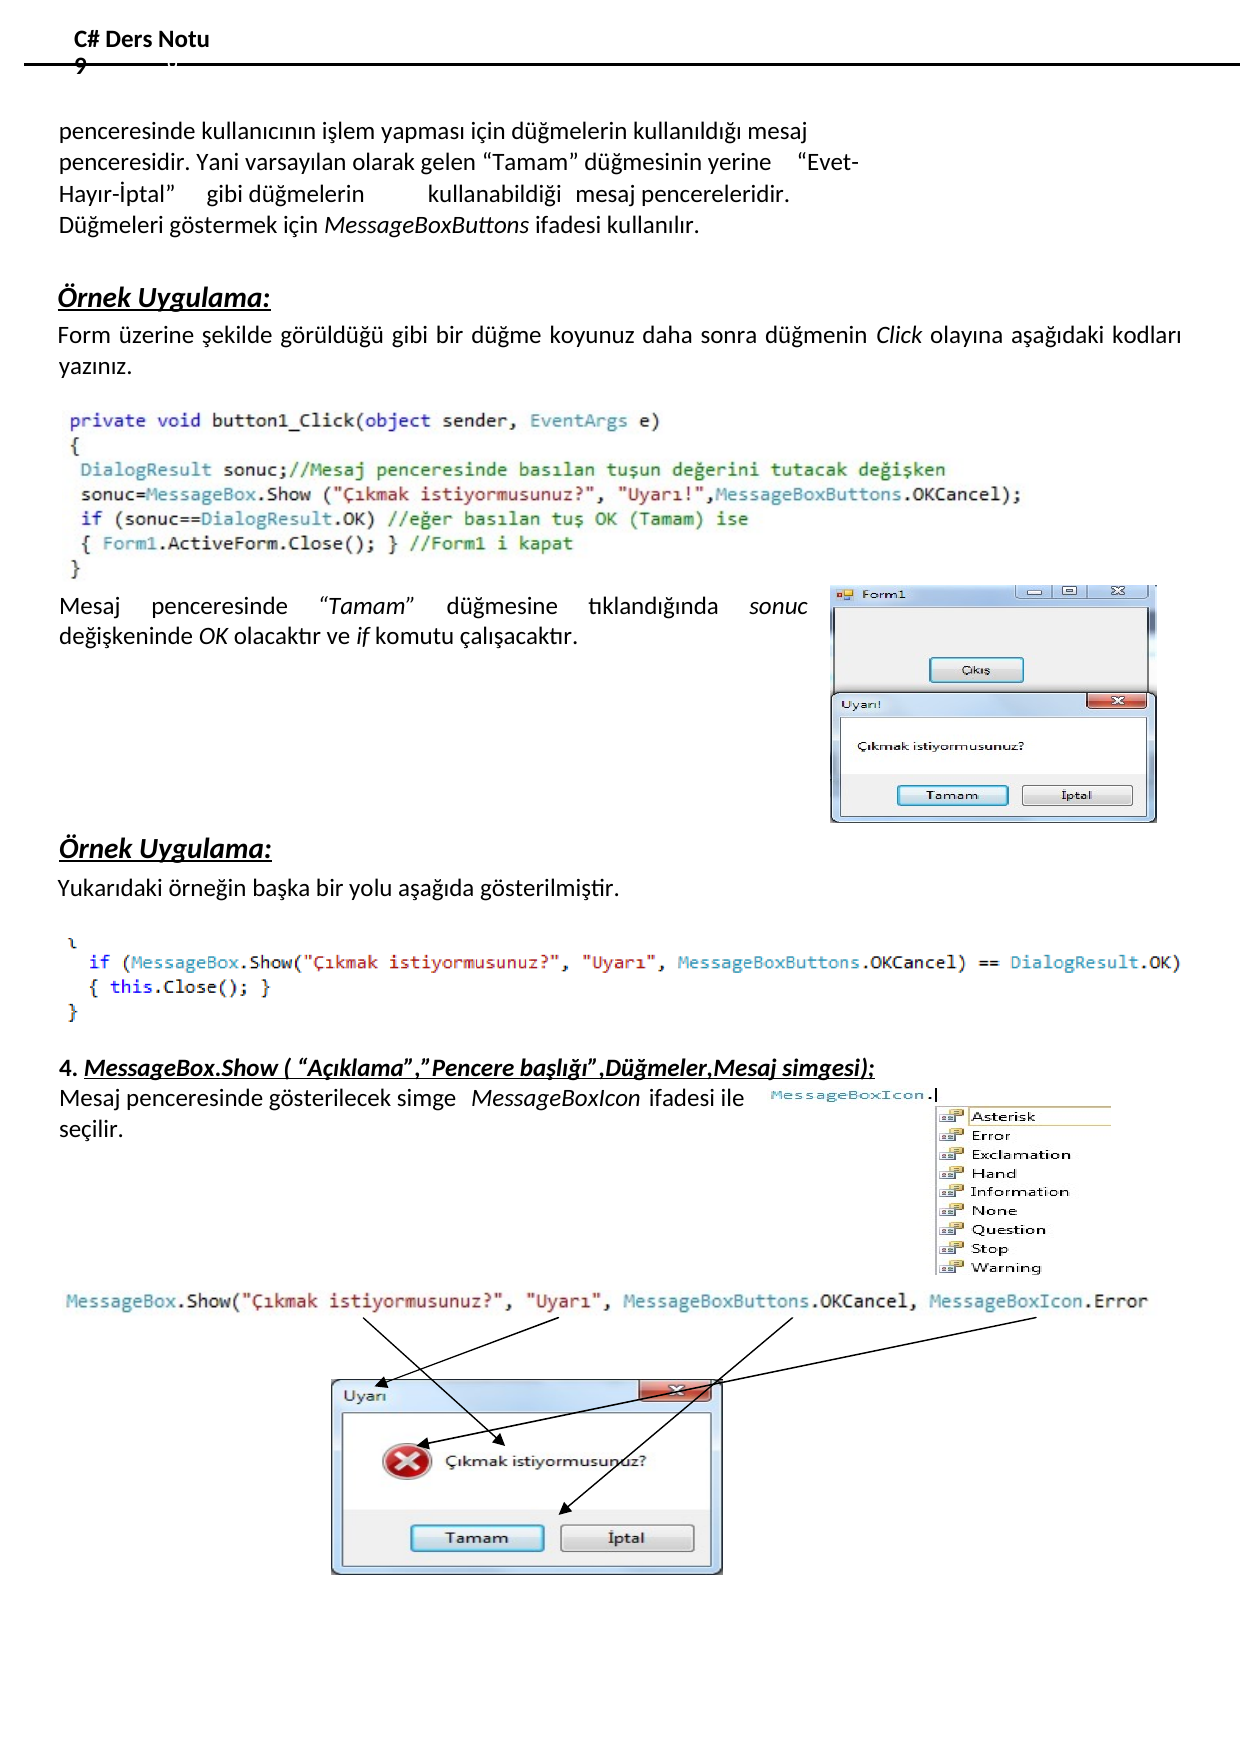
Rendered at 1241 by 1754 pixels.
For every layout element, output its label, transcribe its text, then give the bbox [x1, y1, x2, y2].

picture [767, 1088, 1111, 1275]
text Form üzerine şekilde görüldüğü gibi bir düğme koyunuz daha sonra düğmenin Click olayına aşağıdaki kodları yazınız. [57, 319, 1182, 381]
subtitle Örnek Uygulama: [57, 279, 1185, 315]
picture [62, 1290, 1158, 1319]
picture [434, 1379, 717, 1429]
picture [62, 938, 1183, 1026]
picture [331, 1379, 723, 1575]
picture [62, 410, 1157, 823]
text Yukarıdaki örneğin başka bir yolu aşağıda gösterilmiştir. [57, 872, 1182, 903]
